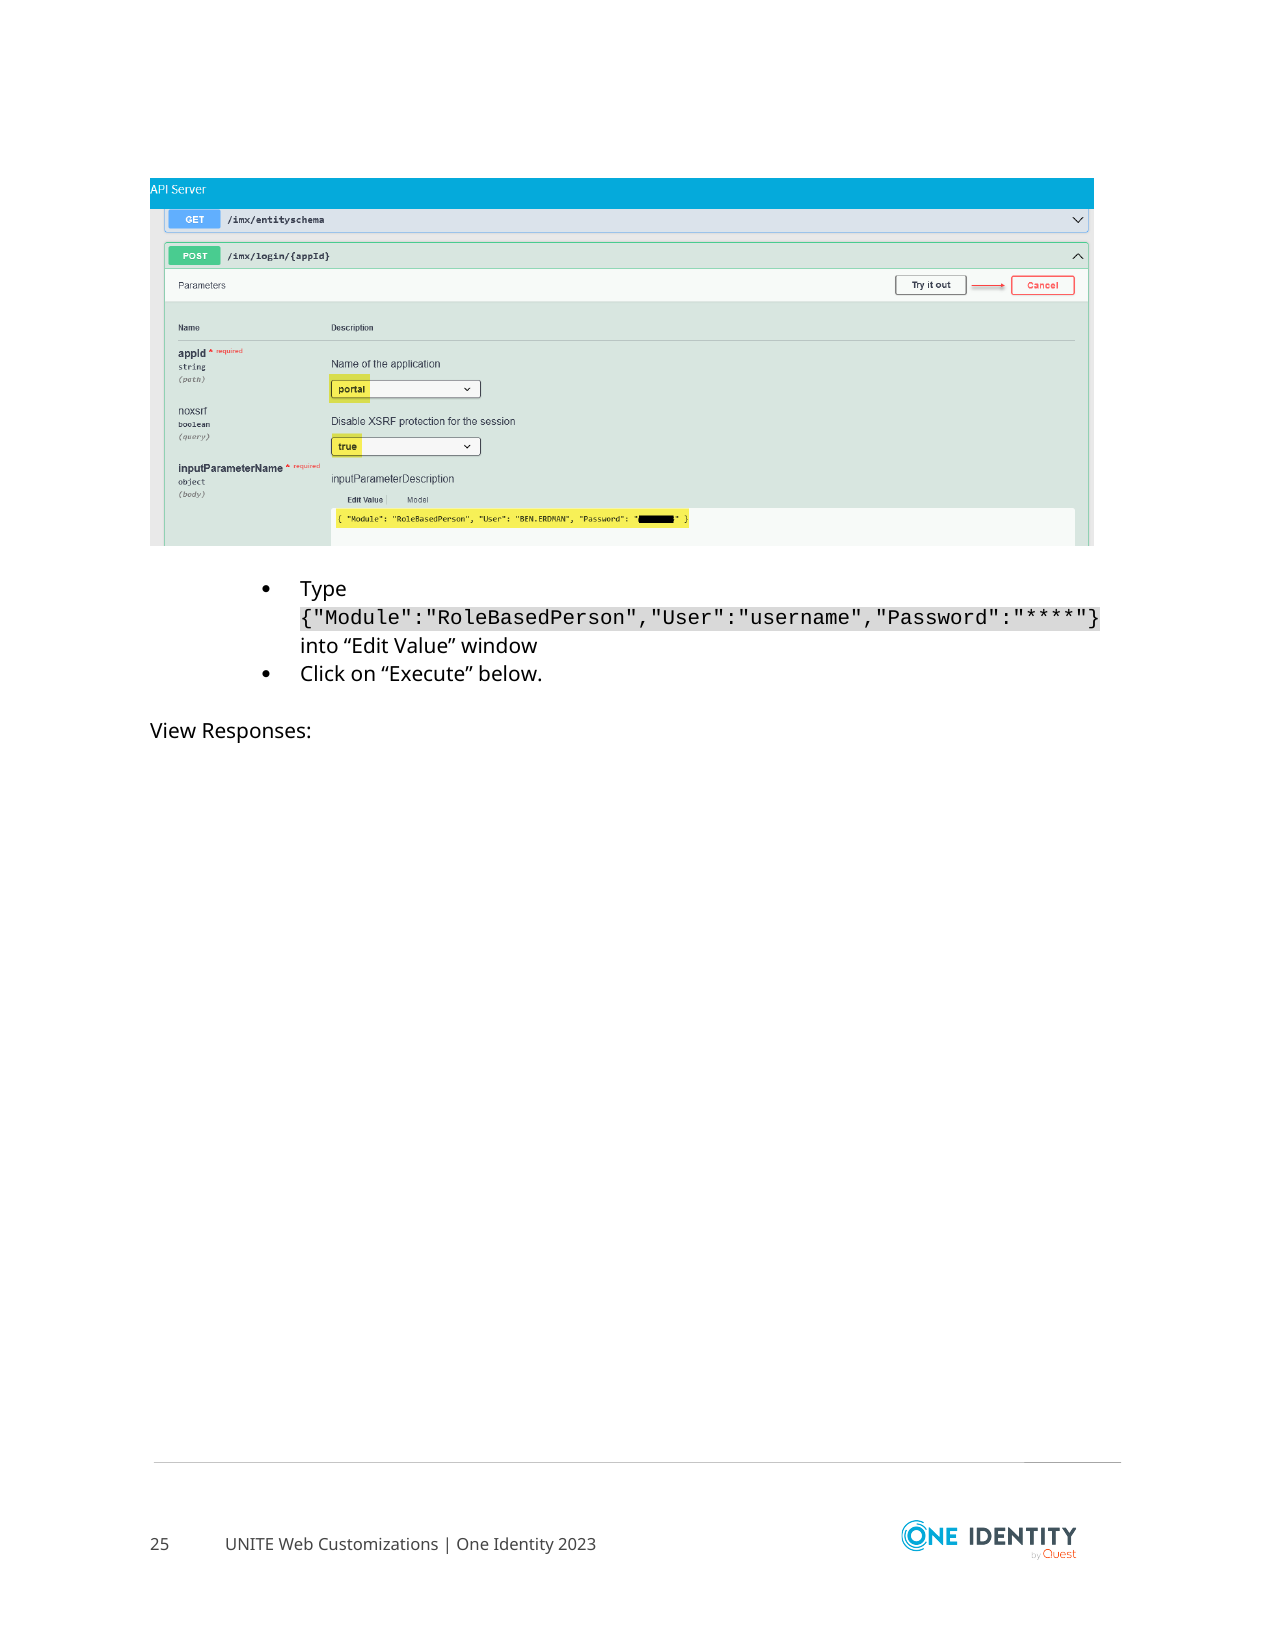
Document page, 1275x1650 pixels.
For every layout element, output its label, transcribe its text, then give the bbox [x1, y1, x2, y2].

picture [901, 1520, 910, 1529]
picture [150, 210, 1094, 546]
picture [905, 1522, 918, 1531]
picture [912, 1531, 921, 1541]
text View Responses: [150, 716, 1125, 744]
list Type {"Module":"RoleBasedPerson","User":"username","Password":"****"} into “Edit Value” window [262, 574, 1125, 659]
list Click on “Execute” below. [262, 659, 1125, 688]
picture [901, 1520, 1077, 1560]
